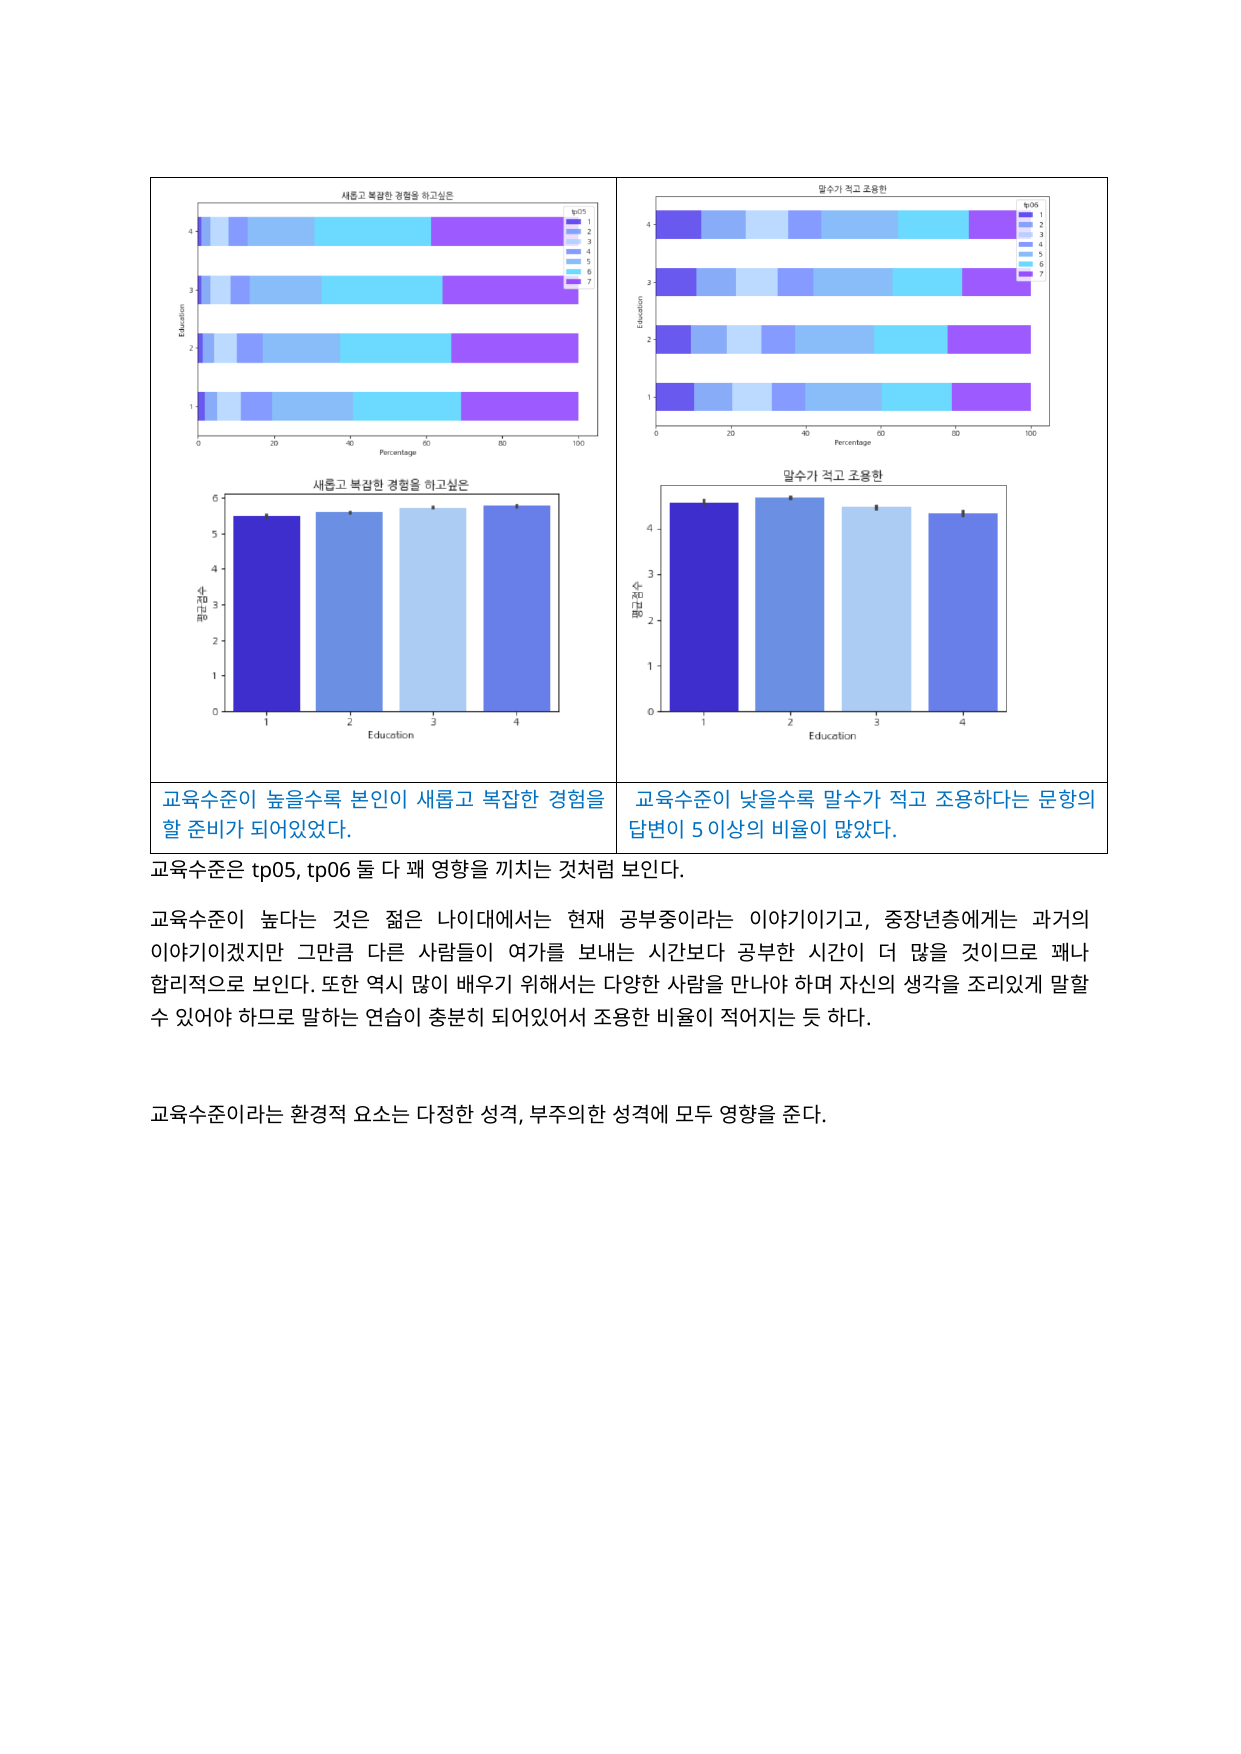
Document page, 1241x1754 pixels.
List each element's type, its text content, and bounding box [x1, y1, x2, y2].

picture [628, 178, 1060, 749]
picture [182, 470, 584, 750]
text 교육수준이라는 환경적 요소는 다정한 성격, 부주의한 성격에 모두 영향을 준다. [150, 1098, 1090, 1128]
table_cell 교육수준이 높을수록 본인이 새롭고 복잡한 경험을 할 준비가 되어있었다. [151, 783, 616, 853]
table_cell [151, 178, 616, 782]
text 교육수준은 tp05, tp06 둘 다 꽤 영향을 끼치는 것처럼 보인다. [150, 854, 1090, 884]
table_cell 교육수준이 낮을수록 말수가 적고 조용하다는 문항의 답변이 5이상의 비율이 많았다. [617, 783, 1107, 853]
table_cell [617, 178, 1107, 782]
picture [172, 183, 607, 465]
text 교육수준이 높다는 것은 젊은 나이대에서는 현재 공부중이라는 이야기이기고, 중장년층에게는 과거의 이야기이겠지만 그만큼 다른 사람들이 여가를 보내는 시간보다 공부한 시간이 더 많을 것이므로 꽤나 합리적으로 보인다. 또한 역시 많이 배우기 위해서는 다양한 사람을 만나야 하며 자신의 생각을 조리있게 말할 수 있어야 하므로 말하는 연습이 충분히 되어있어서 조용한 비율이 적어지는 듯 하다. [150, 903, 1090, 1031]
